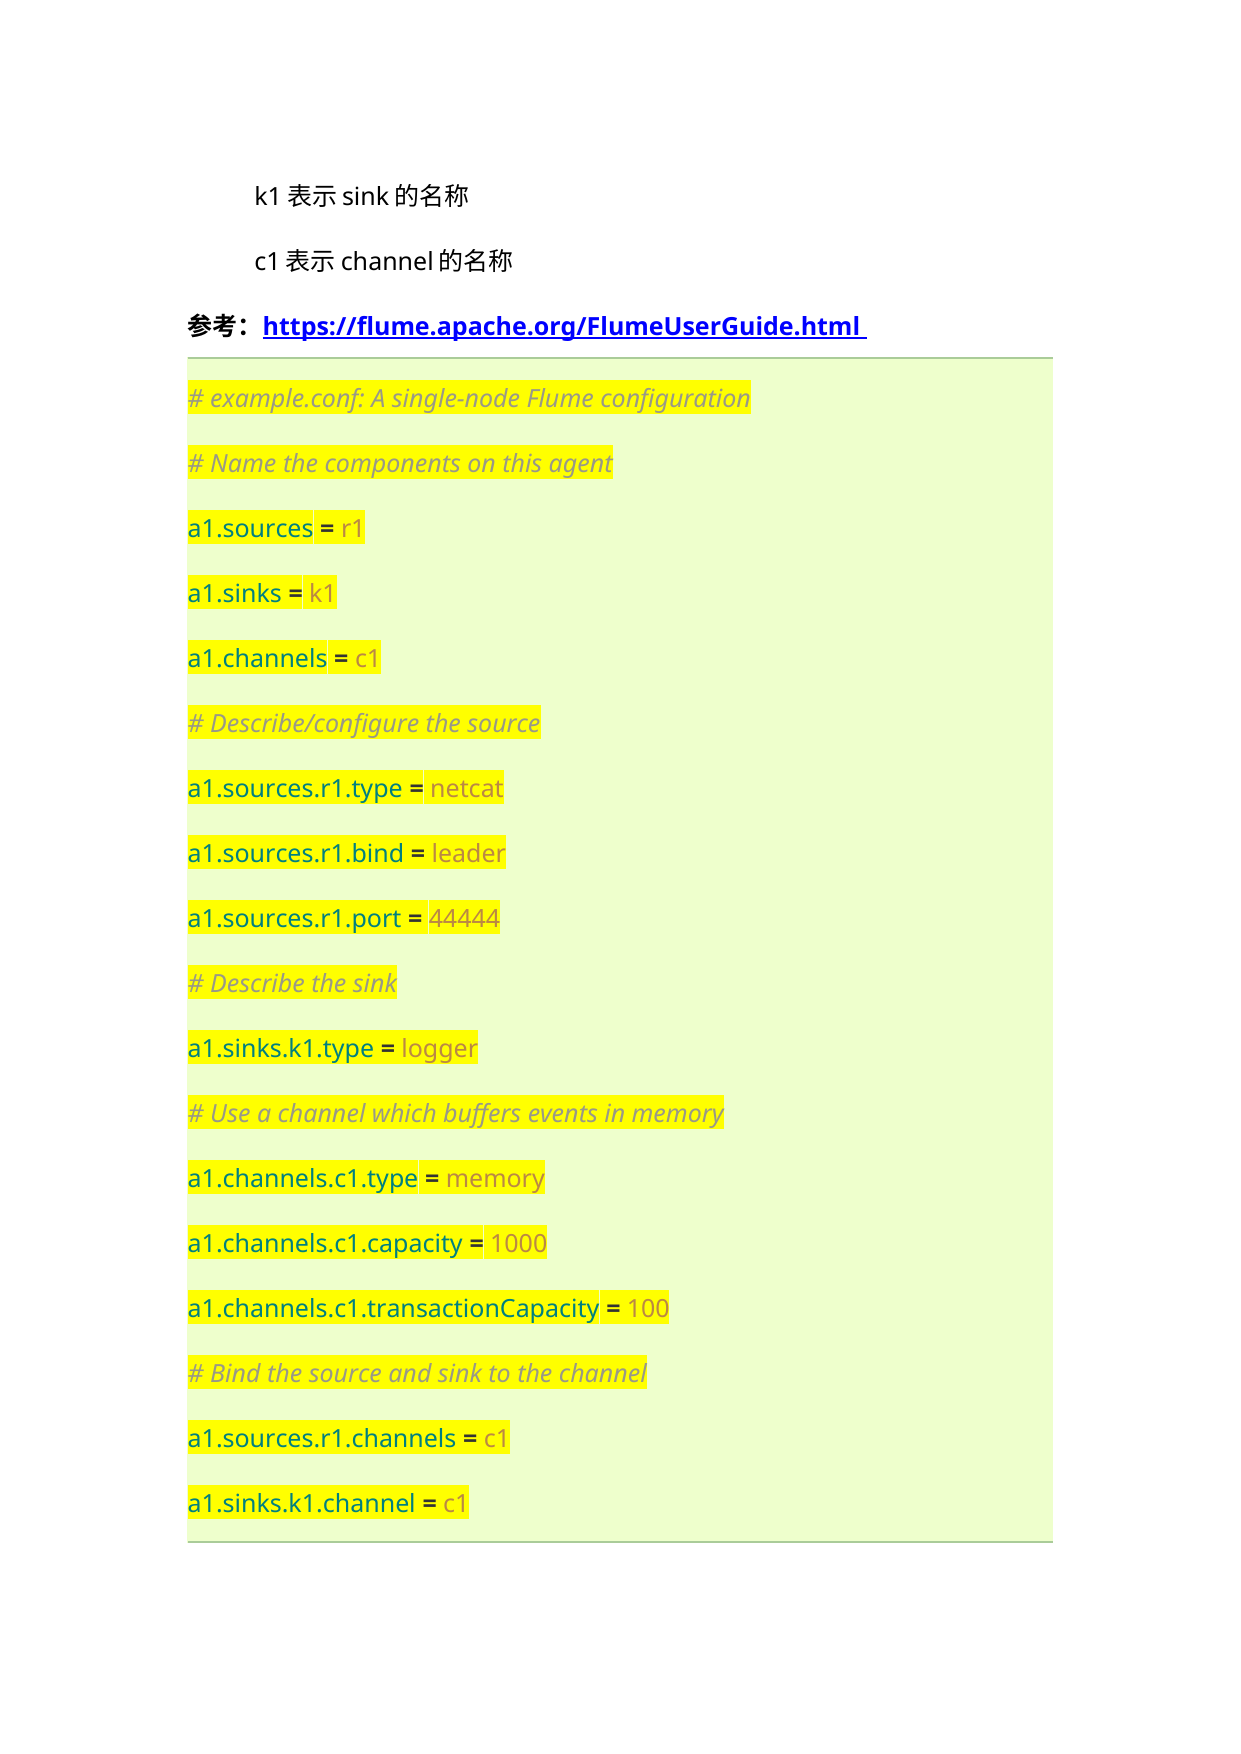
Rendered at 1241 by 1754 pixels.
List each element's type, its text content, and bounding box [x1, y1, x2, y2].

text # Use a channel which buffers events in memory [187, 1080, 1053, 1145]
text a1.sources.r1.channels = c1 [187, 1405, 1053, 1462]
text c1表示channel的名称 [187, 227, 1053, 292]
text a1.sources.r1.type = netcat [187, 755, 1053, 820]
text a1.channels.c1.transactionCapacity = 100 [187, 1275, 1053, 1340]
text k1表示sink的名称 [187, 162, 1053, 227]
text a1.sinks.k1.channel = c1 [187, 1462, 1053, 1543]
text a1.sinks.k1.type = logger [187, 1015, 1053, 1080]
text a1.channels.c1.type = memory [187, 1145, 1053, 1210]
text # Describe/configure the source [187, 690, 1053, 755]
text a1.sources.r1.port = 44444 [187, 885, 1053, 950]
text a1.sources = r1 [187, 495, 1053, 560]
text a1.channels = c1 [187, 625, 1053, 690]
text a1.sinks = k1 [187, 560, 1053, 625]
text # Name the components on this agent [187, 430, 1053, 495]
text a1.channels.c1.capacity = 1000 [187, 1210, 1053, 1275]
text # Describe the sink [187, 950, 1053, 1015]
text 参考：https://flume.apache.org/FlumeUserGuide.html [187, 292, 1053, 357]
text # Bind the source and sink to the channel [187, 1340, 1053, 1405]
text a1.sources.r1.bind = leader [187, 820, 1053, 885]
text # example.conf: A single-node Flume configuration [187, 358, 1053, 430]
